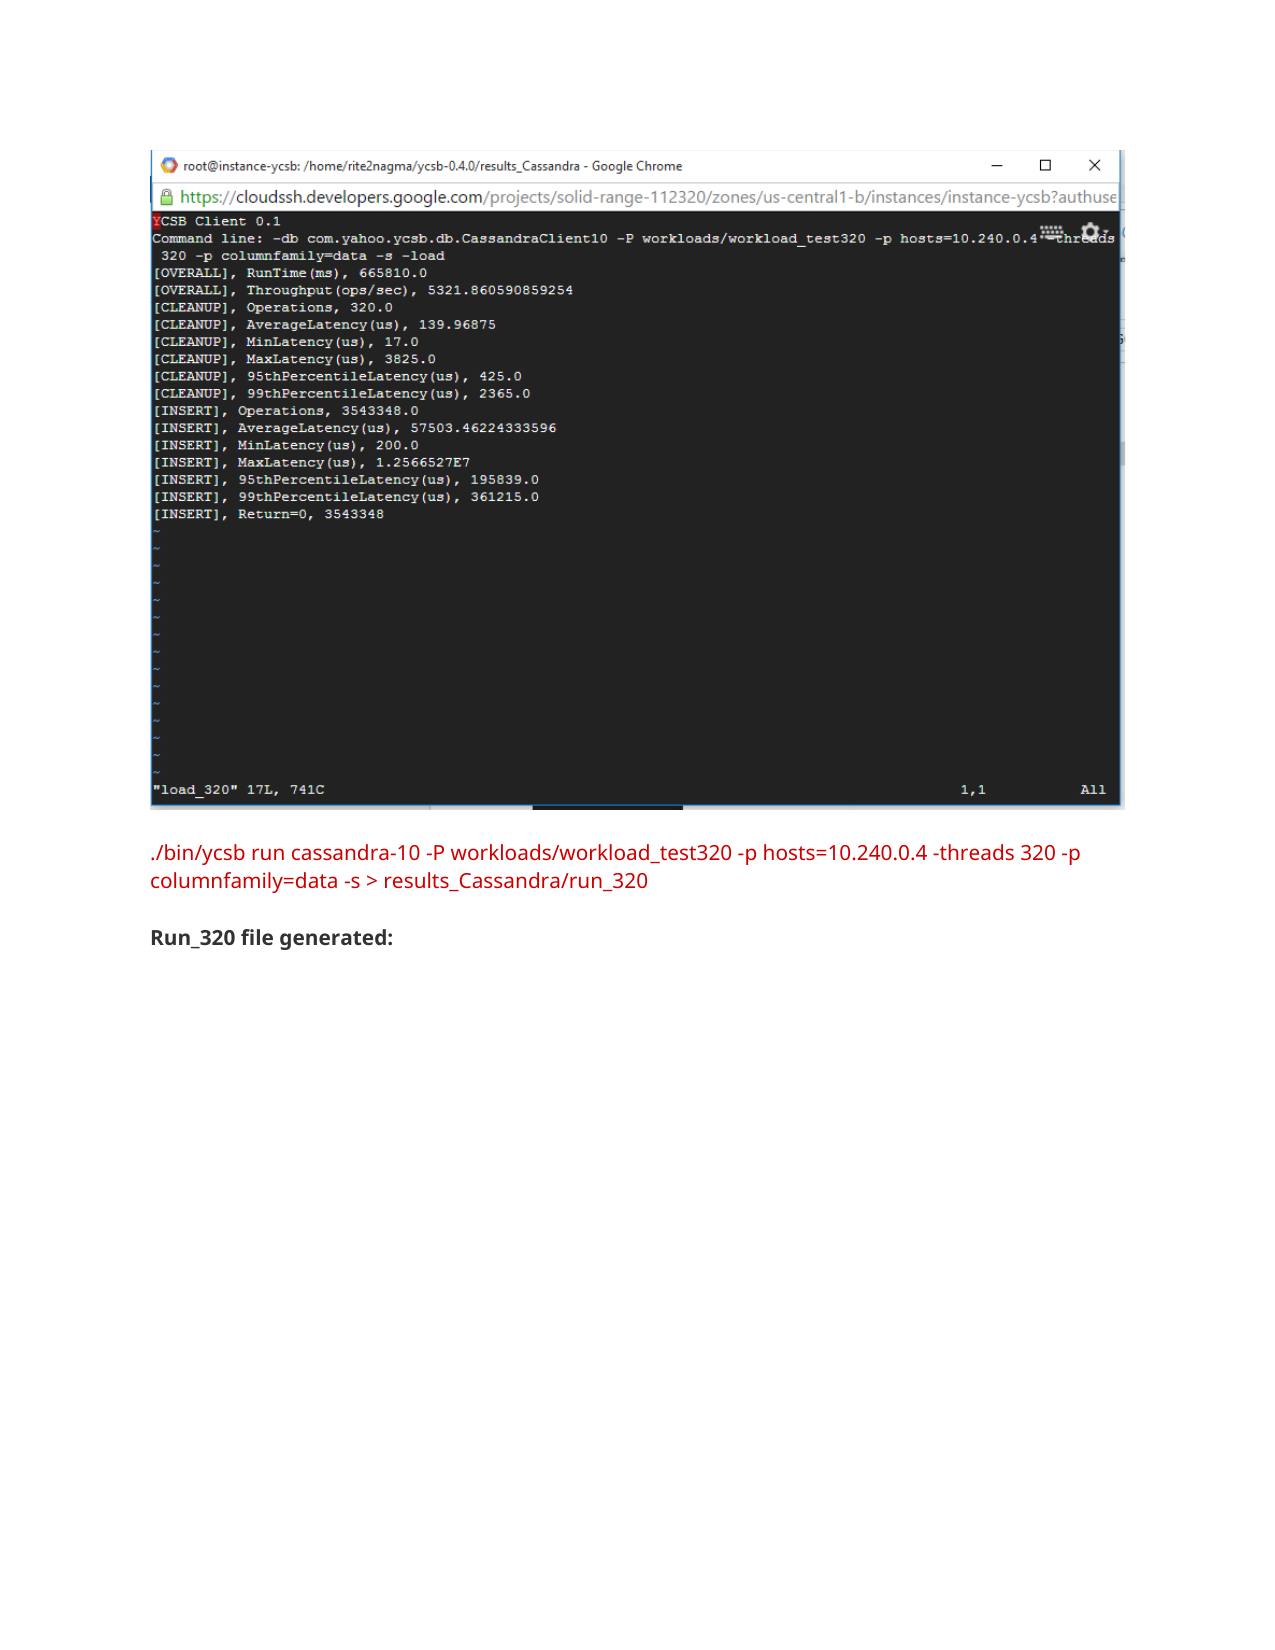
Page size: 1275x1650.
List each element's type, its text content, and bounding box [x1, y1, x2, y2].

picture [150, 150, 1125, 810]
text ./bin/ycsb run cassandra-10 -P workloads/workload_test320 -p hosts=10.240.0.4 -threads 320 -p columnfamily=data -s > results_Cassandra/run_320 [150, 838, 1125, 894]
text Run_320 file generated: [150, 923, 1125, 951]
